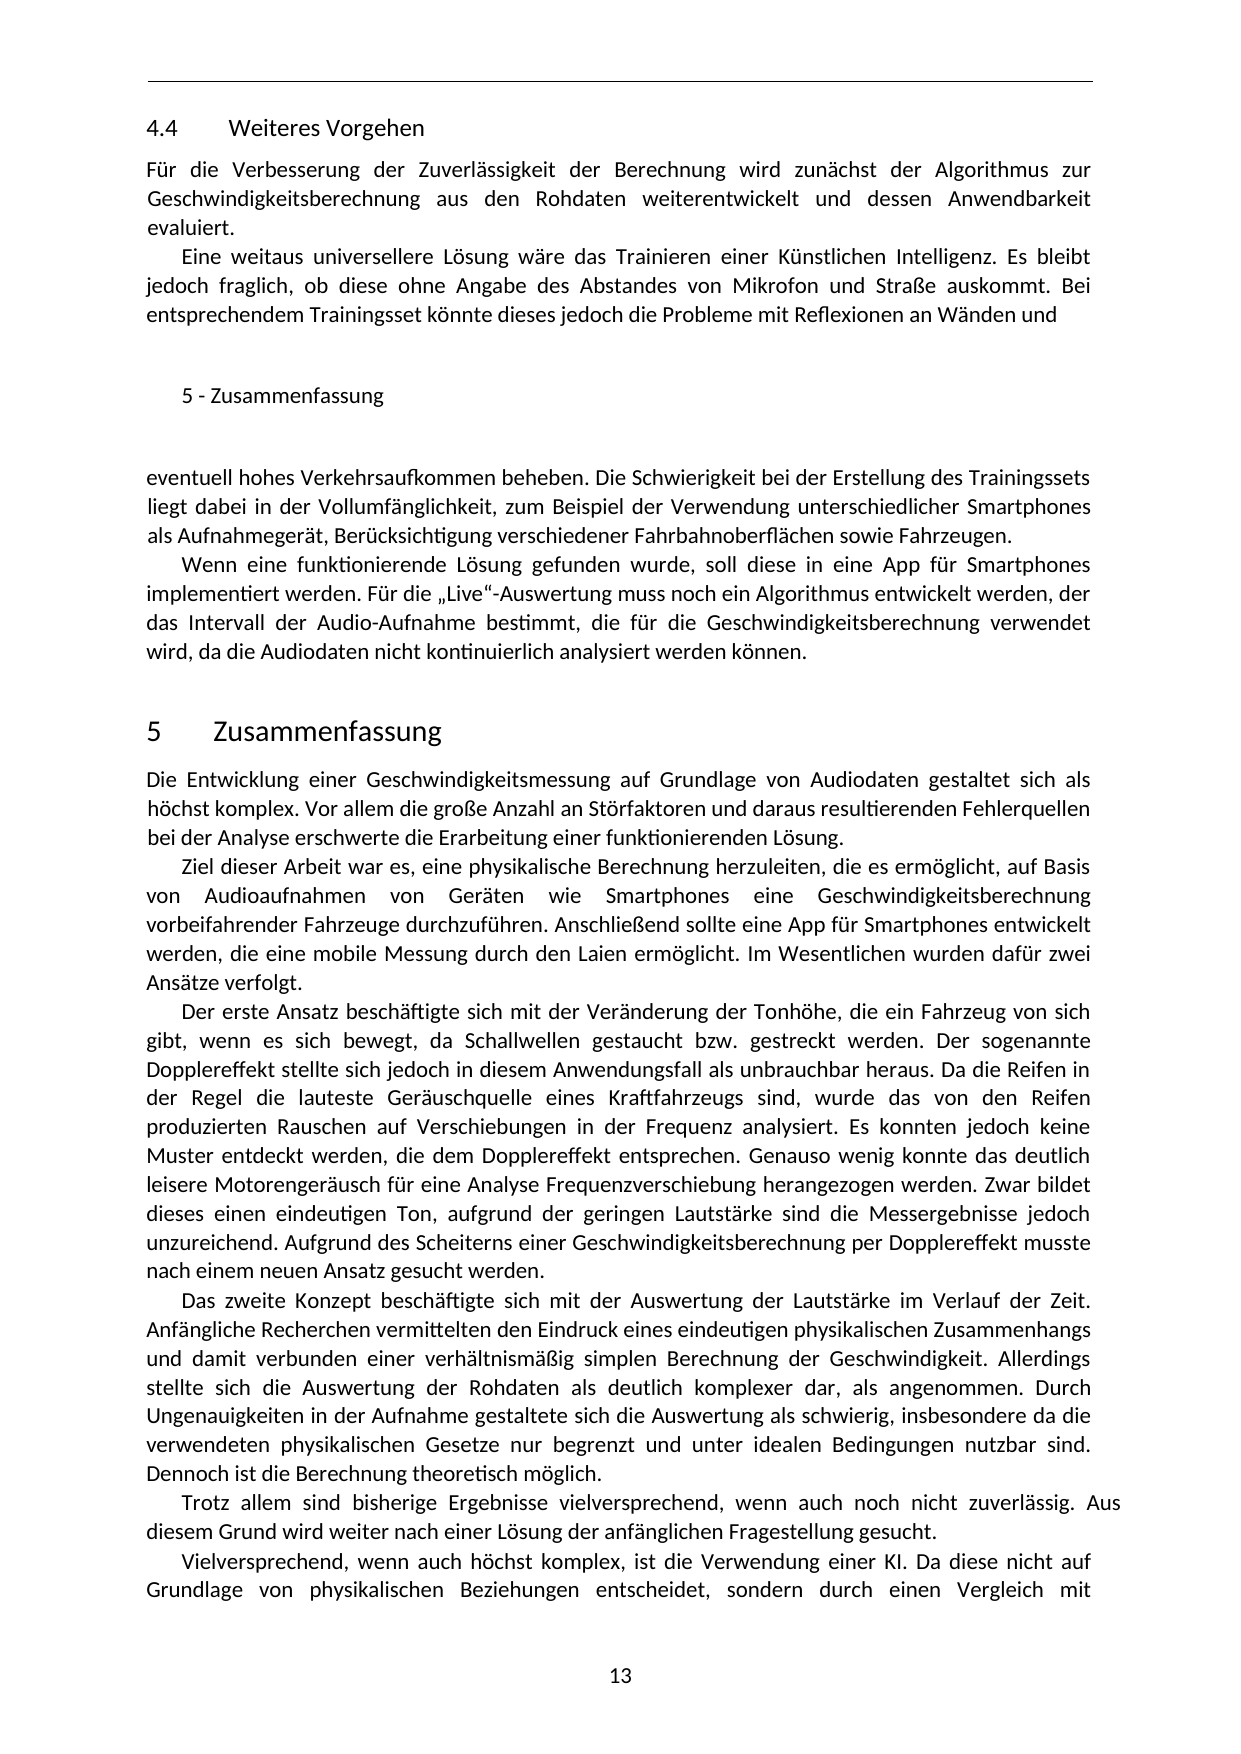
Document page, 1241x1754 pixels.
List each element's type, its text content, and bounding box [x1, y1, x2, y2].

text Der erste Ansatz beschäftigte sich mit der Veränderung der Tonhöhe, die ein Fahrzeug von sich gibt, wenn es sich bewegt, da Schallwellen gestaucht bzw. gestreckt werden. Der sogenannte Dopplereffekt stellte sich jedoch in diesem Anwendungsfall als unbrauchbar heraus. Da die Reifen in der Regel die lauteste Geräuschquelle eines Kraftfahrzeugs sind, wurde das von den Reifen produzierten Rauschen auf Verschiebungen in der Frequenz analysiert. Es konnten jedoch keine Muster entdeckt werden, die dem Dopplereffekt entsprechen. Genauso wenig konnte das deutlich leisere Motorengeräusch für eine Analyse Frequenzverschiebung herangezogen werden. Zwar bildet dieses einen eindeutigen Ton, aufgrund der geringen Lautstärke sind die Messergebnisse jedoch unzureichend. Aufgrund des Scheiterns einer Geschwindigkeitsberechnung per Dopplereffekt musste nach einem neuen Ansatz gesucht werden. [146, 997, 1093, 1285]
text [146, 1547, 1093, 1604]
text Wenn eine funktionierende Lösung gefunden wurde, soll diese in eine App für Smartphones implementiert werden. Für die „Live“-Auswertung muss noch ein Algorithmus entwickelt werden, der das Intervall der Audio-Aufnahme bestimmt, die für die Geschwindigkeitsberechnung verwendet wird, da die Audiodaten nicht kontinuierlich analysiert werden können. [146, 550, 1093, 665]
text Für die Verbesserung der Zuverlässigkeit der Berechnung wird zunächst der Algorithmus zur Geschwindigkeitsberechnung aus den Rohdaten weiterentwickelt und dessen Anwendbarkeit evaluiert. [146, 155, 1093, 241]
text Eine weitaus universellere Lösung wäre das Trainieren einer Künstlichen Intelligenz. Es bleibt jedoch fraglich, ob diese ohne Angabe des Abstandes von Mikrofon und Straße auskommt. Bei entsprechendem Trainingsset könnte dieses jedoch die Probleme mit Reflexionen an Wänden und [146, 242, 1093, 328]
text 5 Zusammenfassung [146, 712, 1123, 749]
text Die Entwicklung einer Geschwindigkeitsmessung auf Grundlage von Audiodaten gestaltet sich als höchst komplex. Vor allem die große Anzahl an Störfaktoren und daraus resultierenden Fehlerquellen bei der Analyse erschwerte die Erarbeitung einer funktionierenden Lösung. [146, 765, 1093, 851]
subtitle 4.4 Weiteres Vorgehen [146, 112, 1123, 142]
text eventuell hohes Verkehrsaufkommen beheben. Die Schwierigkeit bei der Erstellung des Trainingssets liegt dabei in der Vollumfänglichkeit, zum Beispiel der Verwendung unterschiedlicher Smartphones als Aufnahmegerät, Berücksichtigung verschiedener Fahrbahnoberflächen sowie Fahrzeugen. [146, 463, 1093, 549]
text Ziel dieser Arbeit war es, eine physikalische Berechnung herzuleiten, die es ermöglicht, auf Basis von Audioaufnahmen von Geräten wie Smartphones eine Geschwindigkeitsberechnung vorbeifahrender Fahrzeuge durchzuführen. Anschließend sollte eine App für Smartphones entwickelt werden, die eine mobile Messung durch den Laien ermöglicht. Im Wesentlichen wurden dafür zwei Ansätze verfolgt. [146, 852, 1093, 996]
text Trotz allem sind bisherige Ergebnisse vielversprechend, wenn auch noch nicht zuverlässig. Aus diesem Grund wird weiter nach einer Lösung der anfänglichen Fragestellung gesucht. [146, 1488, 1123, 1545]
subtitle 5 - Zusammenfassung [146, 382, 1093, 409]
text Das zweite Konzept beschäftigte sich mit der Auswertung der Lautstärke im Verlauf der Zeit. Anfängliche Recherchen vermittelten den Eindruck eines eindeutigen physikalischen Zusammenhangs und damit verbunden einer verhältnismäßig simplen Berechnung der Geschwindigkeit. Allerdings stellte sich die Auswertung der Rohdaten als deutlich komplexer dar, als angenommen. Durch Ungenauigkeiten in der Aufnahme gestaltete sich die Auswertung als schwierig, insbesondere da die verwendeten physikalischen Gesetze nur begrenzt und unter idealen Bedingungen nutzbar sind. Dennoch ist die Berechnung theoretisch möglich. [146, 1286, 1093, 1487]
